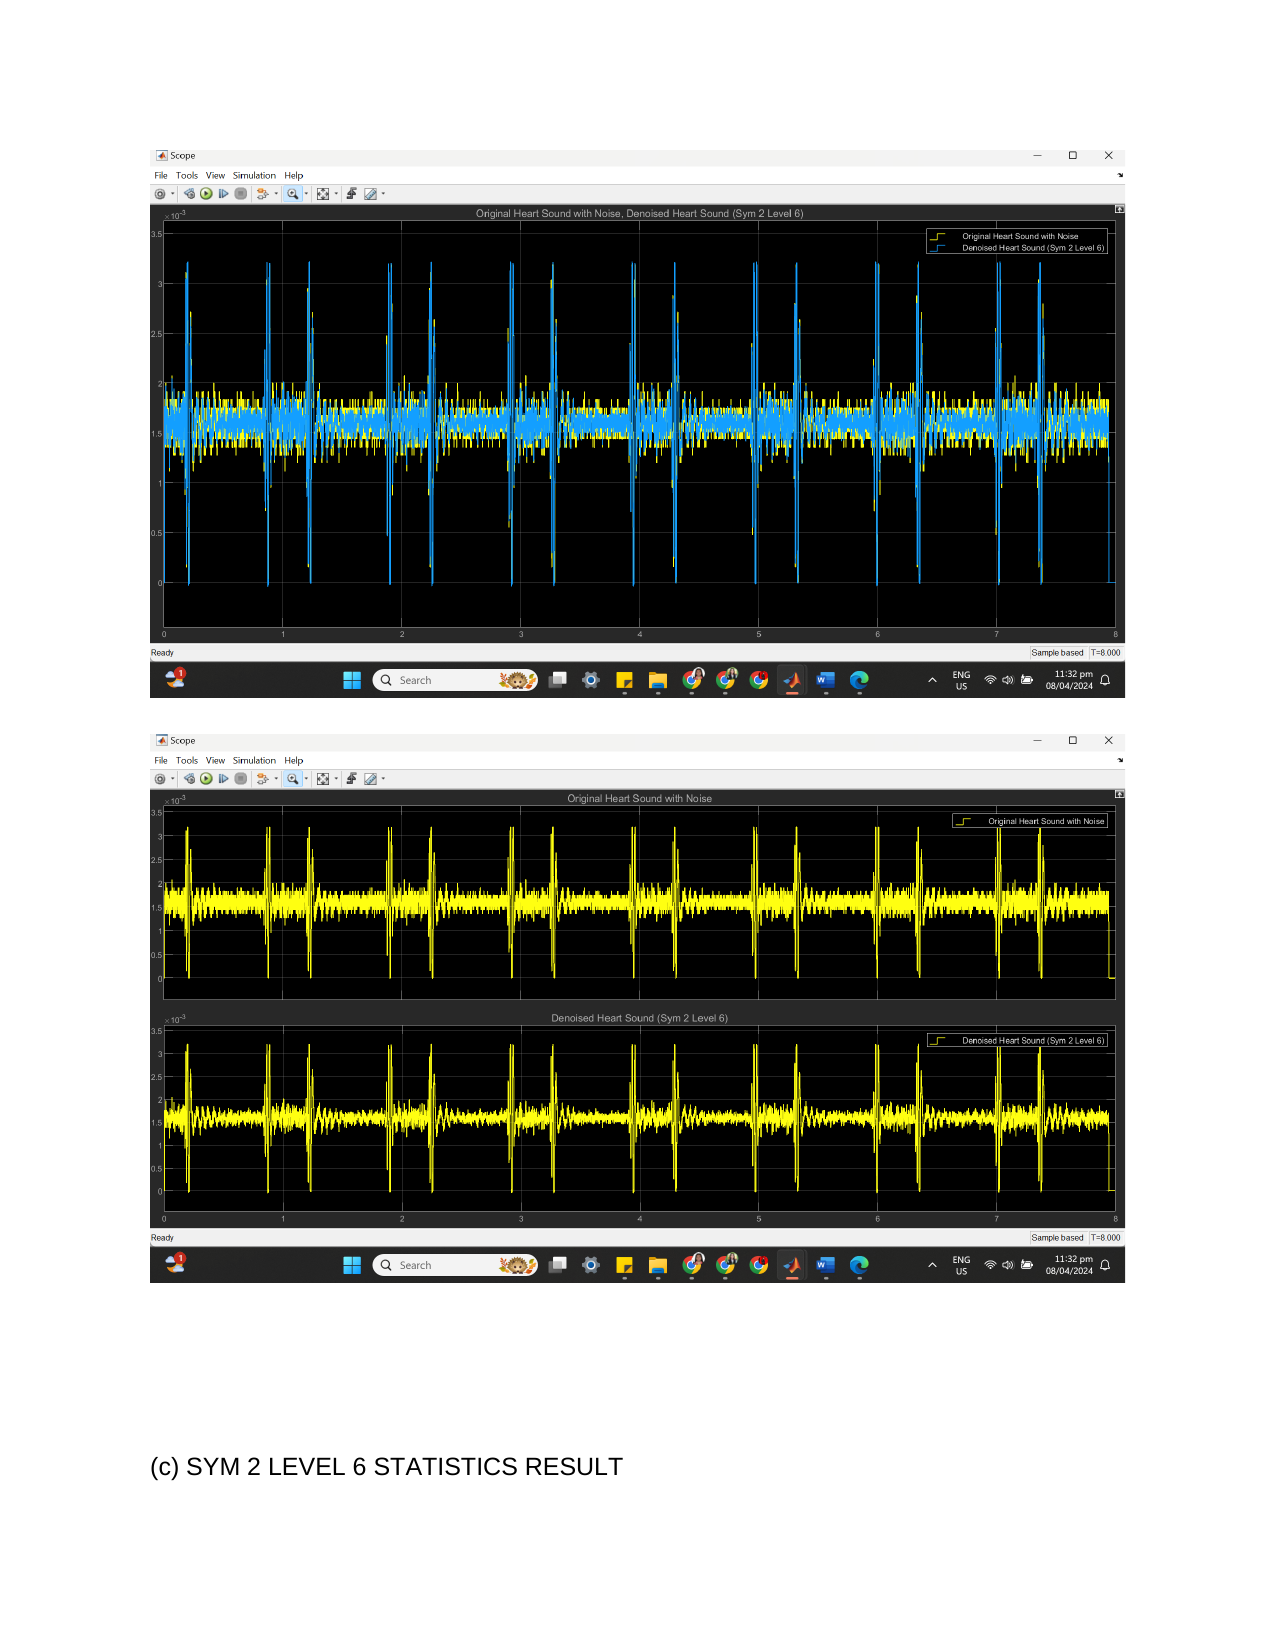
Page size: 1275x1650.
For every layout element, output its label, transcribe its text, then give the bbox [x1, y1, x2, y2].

picture [150, 150, 1125, 698]
text (c) SYM 2 LEVEL 6 STATISTICS RESULT [150, 1452, 1125, 1480]
picture [150, 734, 1125, 1283]
